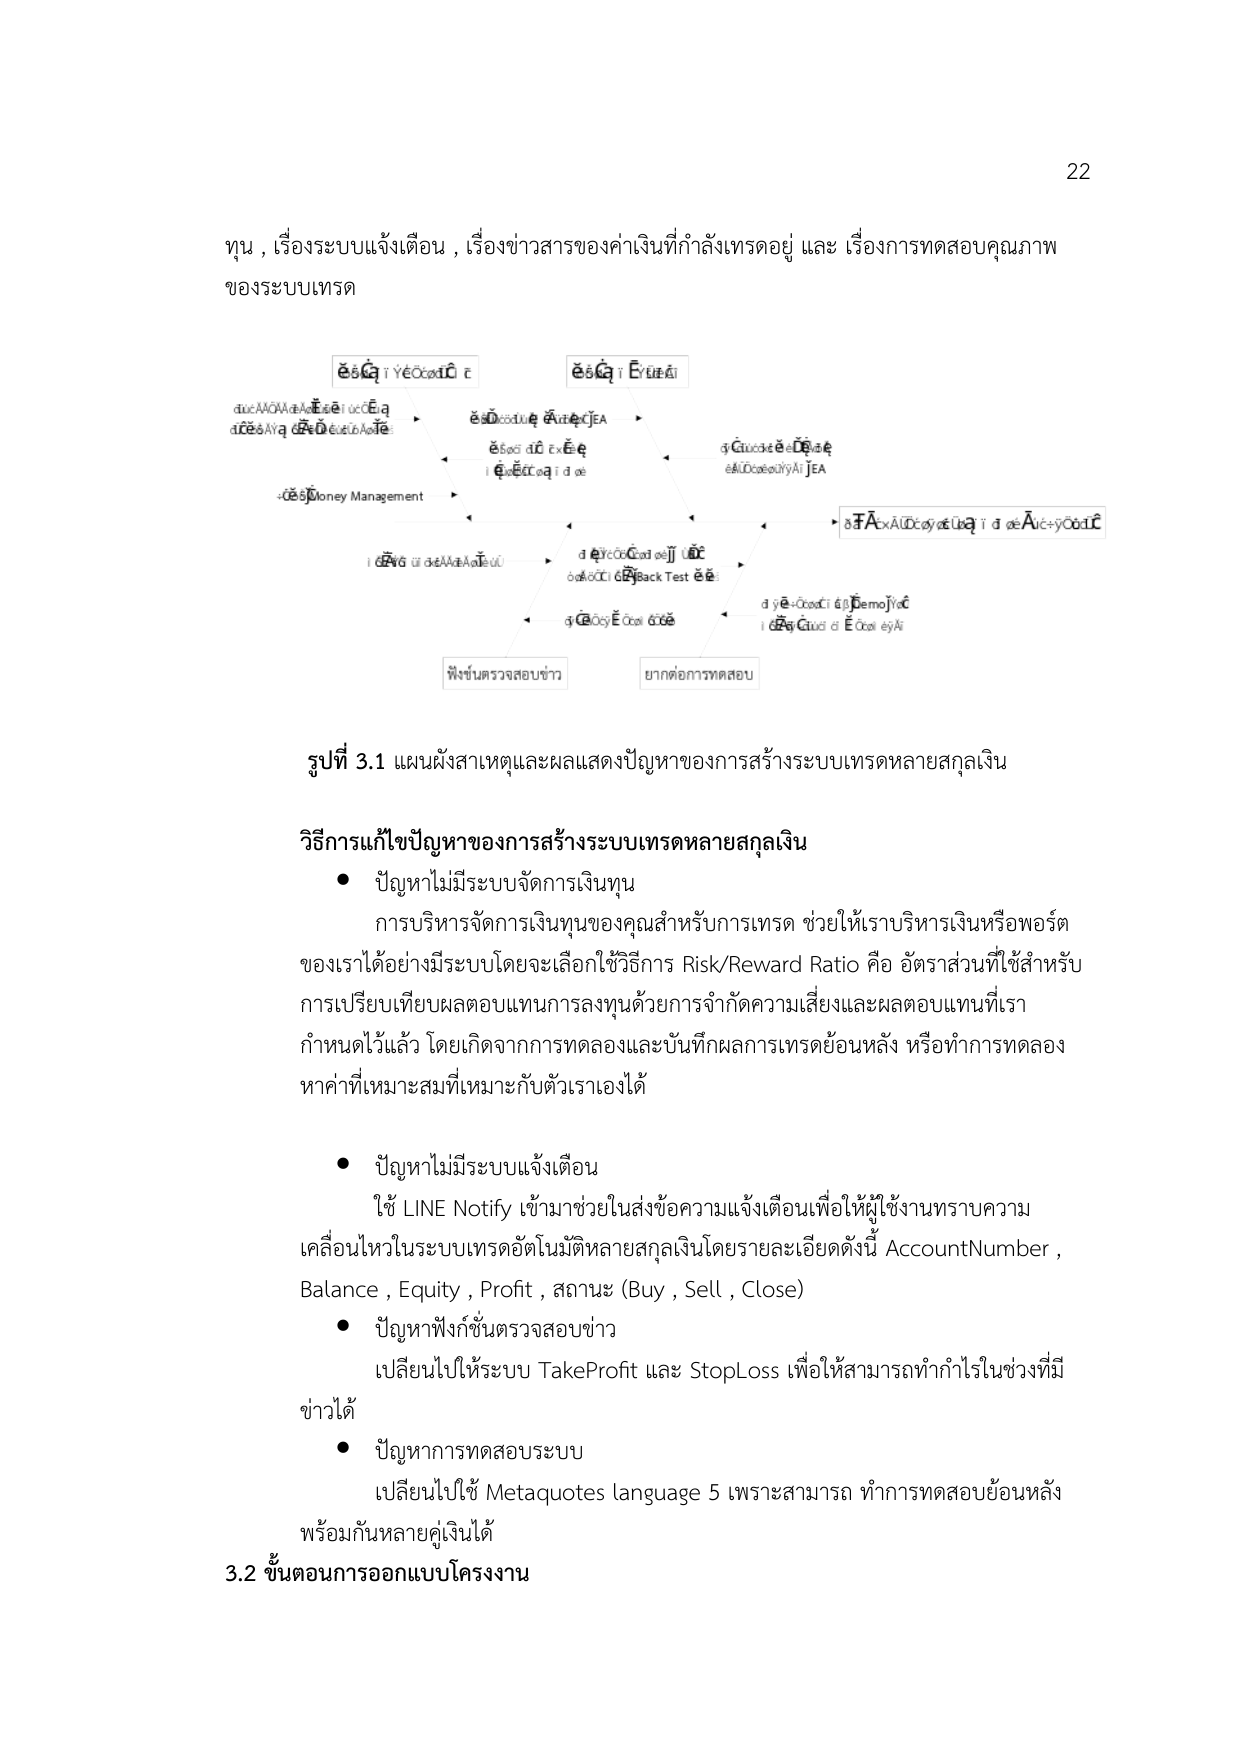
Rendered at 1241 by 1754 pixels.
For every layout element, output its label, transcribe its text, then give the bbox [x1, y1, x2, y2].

list ปัญหาไม่มีระบบจัดการเงินทุน [337, 862, 1090, 899]
list ปัญหาไม่มีระบบแจ้งเตือน [337, 1146, 1090, 1184]
text เปลียนไปให้ระบบ TakeProfit และ StopLoss เพื่อให้สามารถทำกำไรในช่วงที่มี ข่าวได้ [225, 1349, 1090, 1427]
text การบริหารจัดการเงินทุนของคุณสำหรับการเทรด ช่วยให้เราบริหารเงินหรือพอร์ต ของเราได้อย่างมีระบบโดยจะเลือกใช้วิธีการ Risk/Reward Ratio คือ อัตราส่วนที่ใช้สำหรับ การเปรียบเทียบผลตอบแทนการลงทุนด้วยการจำกัดความเสี่ยงและผลตอบแทนที่เรา กำหนดไว้แล้ว โดยเกิดจากการทดลองและบันทึกผลการเทรดย้อนหลัง หรือทำการทดลอง หาค่าที่เหมาะสมที่เหมาะกับตัวเราเองได้ [225, 902, 1090, 1102]
list ปัญหาฟังก์ชั่นตรวจสอบข่าว [337, 1308, 1090, 1346]
list ปัญหาการทดสอบระบบ [337, 1430, 1090, 1468]
text รูปที่ 3.1 แผนผังสาเหตุและผลแสดงปัญหาของการสร้างระบบเทรดหลายสกุลเงิน [225, 740, 1090, 777]
text เปลียนไปใช้ Metaquotes language 5 เพราะสามารถ ทำการทดสอบย้อนหลัง พร้อมกันหลายคู่เงินได้ [225, 1471, 1090, 1549]
text ใช้ LINE Notify เข้ามาช่วยในส่งข้อความแจ้งเตือนเพื่อให้ผู้ใช้งานทราบความ เคลื่อนไหวในระบบเทรดอัตโนมัติหลายสกุลเงินโดยรายละเอียดดังนี้ AccountNumber , Balance , Equity , Profit , สถานะ (Buy , Sell , Close) [225, 1187, 1090, 1306]
text วิธีการแก้ไขปัญหาของการสร้างระบบเทรดหลายสกุลเงิน [225, 821, 1090, 859]
text 3.2 ขั้นตอนการออกแบบโครงงาน [225, 1552, 1090, 1590]
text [225, 225, 1090, 303]
